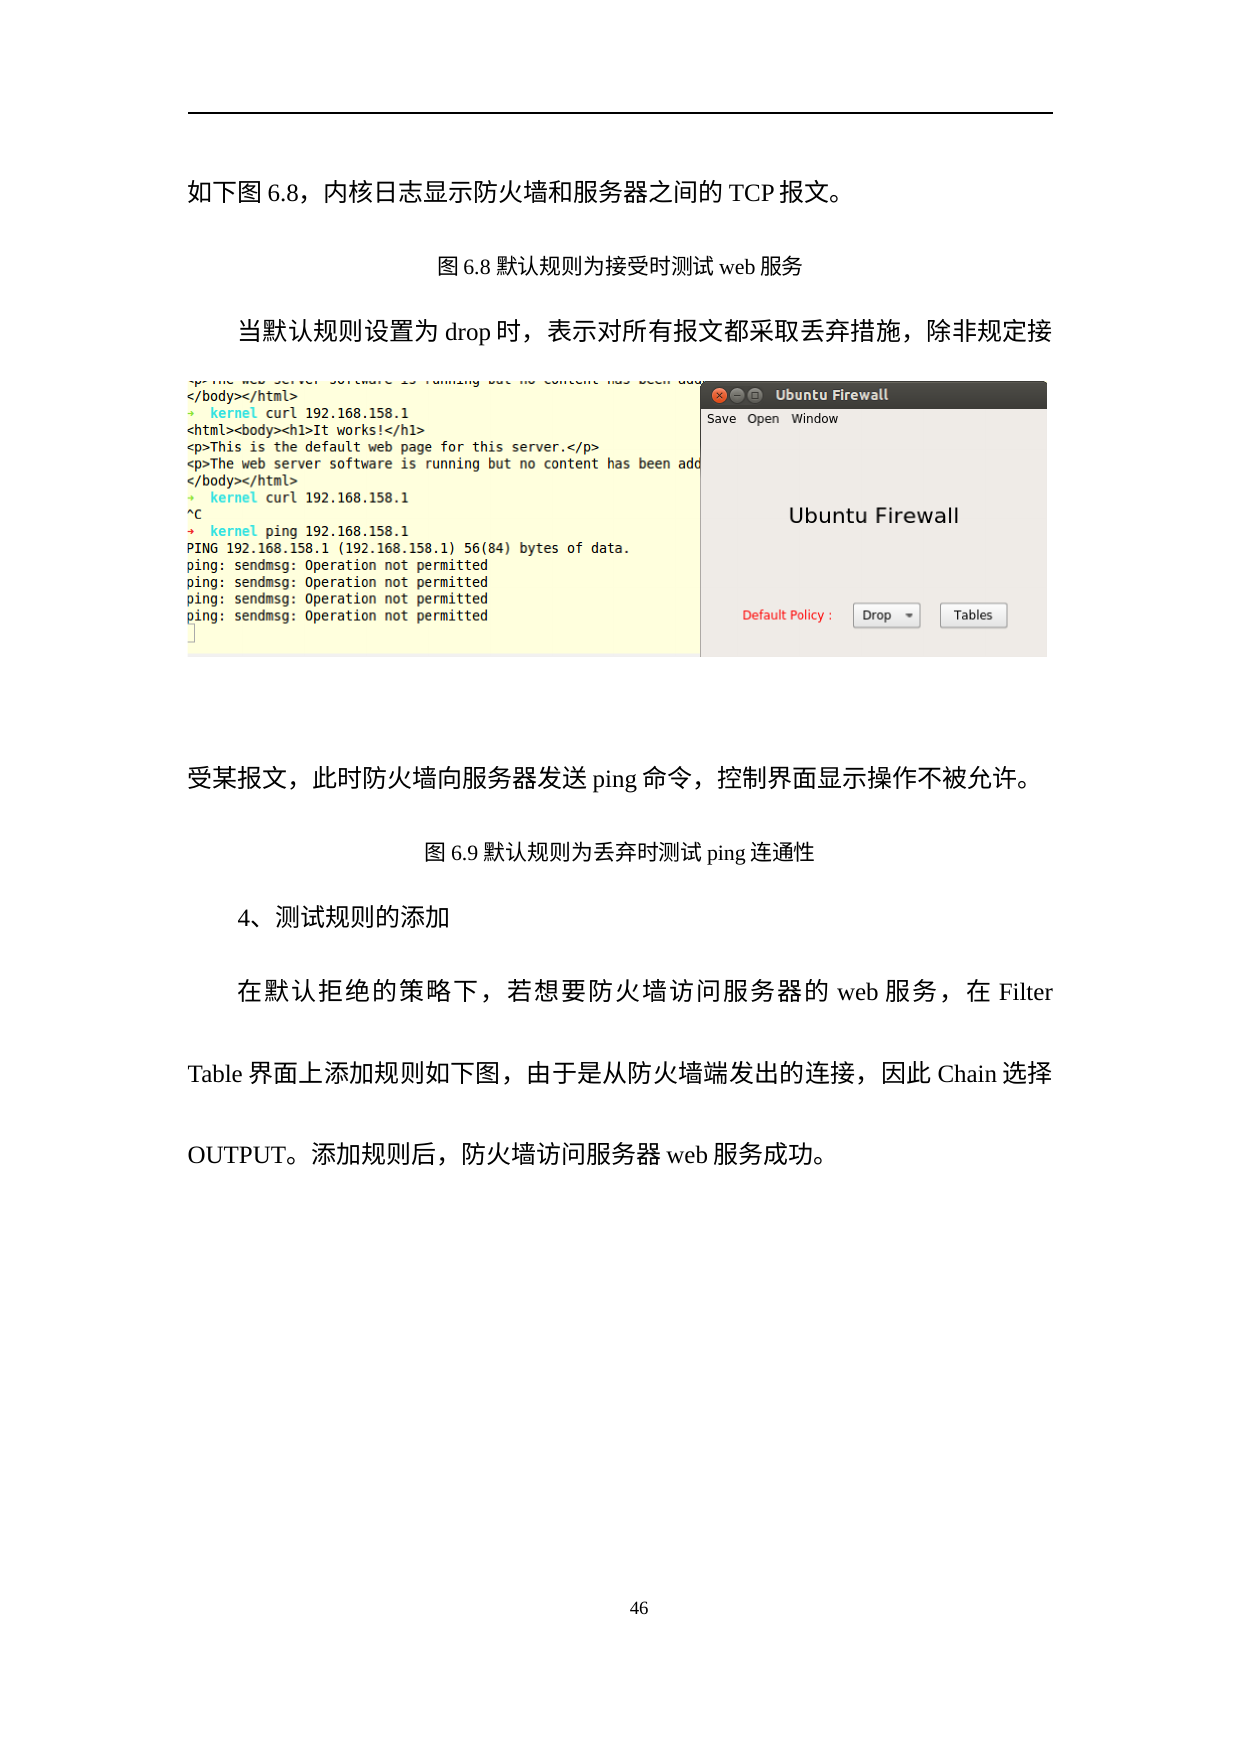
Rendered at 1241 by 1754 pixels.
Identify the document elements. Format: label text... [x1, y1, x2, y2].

picture [187, 381, 1047, 657]
subtitle 图6.9 默认规则为丢弃时测试ping连通性 [187, 835, 1053, 867]
text 4、测试规则的添加 [187, 883, 1053, 948]
text 在默认拒绝的策略下，若想要防火墙访问服务器的web服务，在Filter Table界面上添加规则如下图，由于是从防火墙端发出的连接，因此Chain选择OUTPUT。添加规则后，防火墙访问服务器web服务成功。 [187, 957, 1053, 1185]
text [187, 158, 1053, 223]
subtitle 图6.8 默认规则为接受时测试web服务 [187, 249, 1053, 281]
